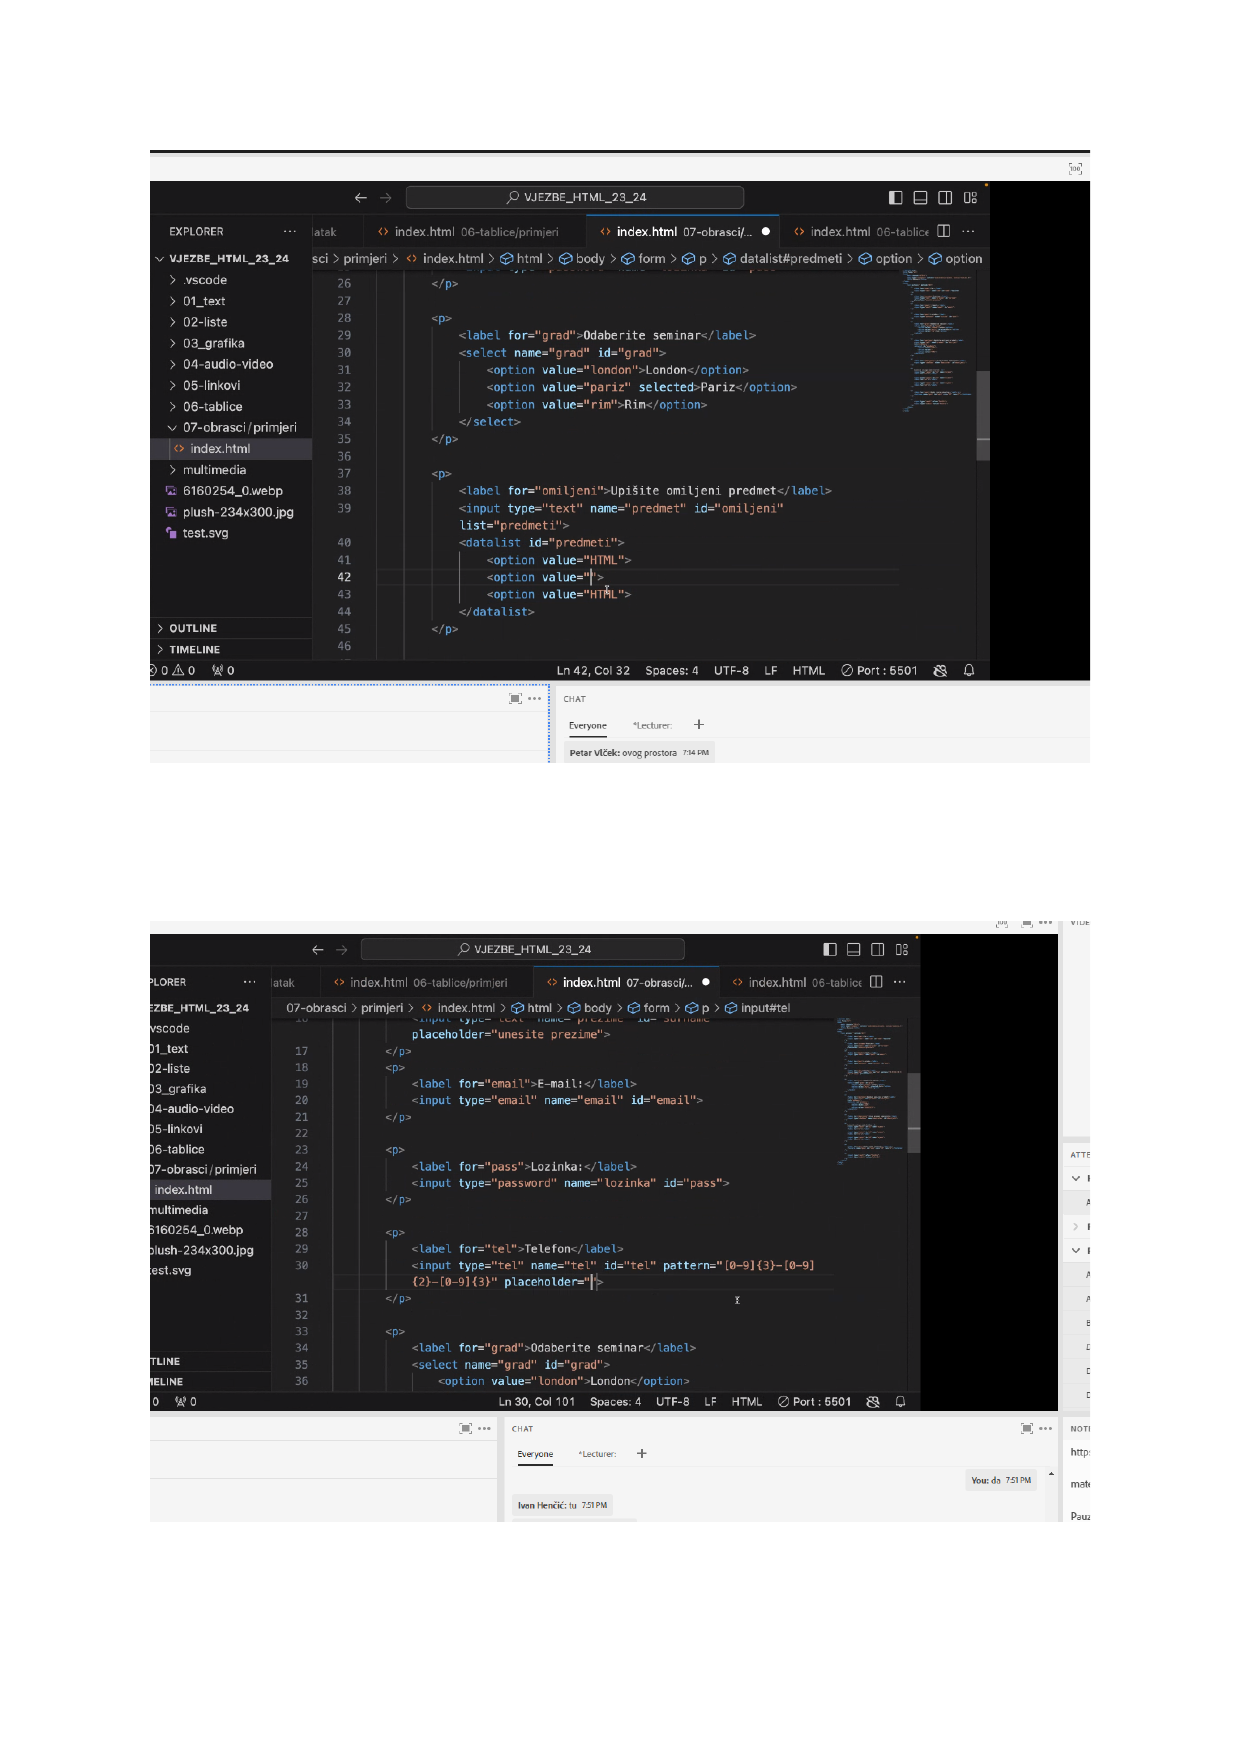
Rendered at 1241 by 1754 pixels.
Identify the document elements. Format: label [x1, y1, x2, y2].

picture [150, 921, 1091, 1522]
picture [150, 150, 1091, 763]
